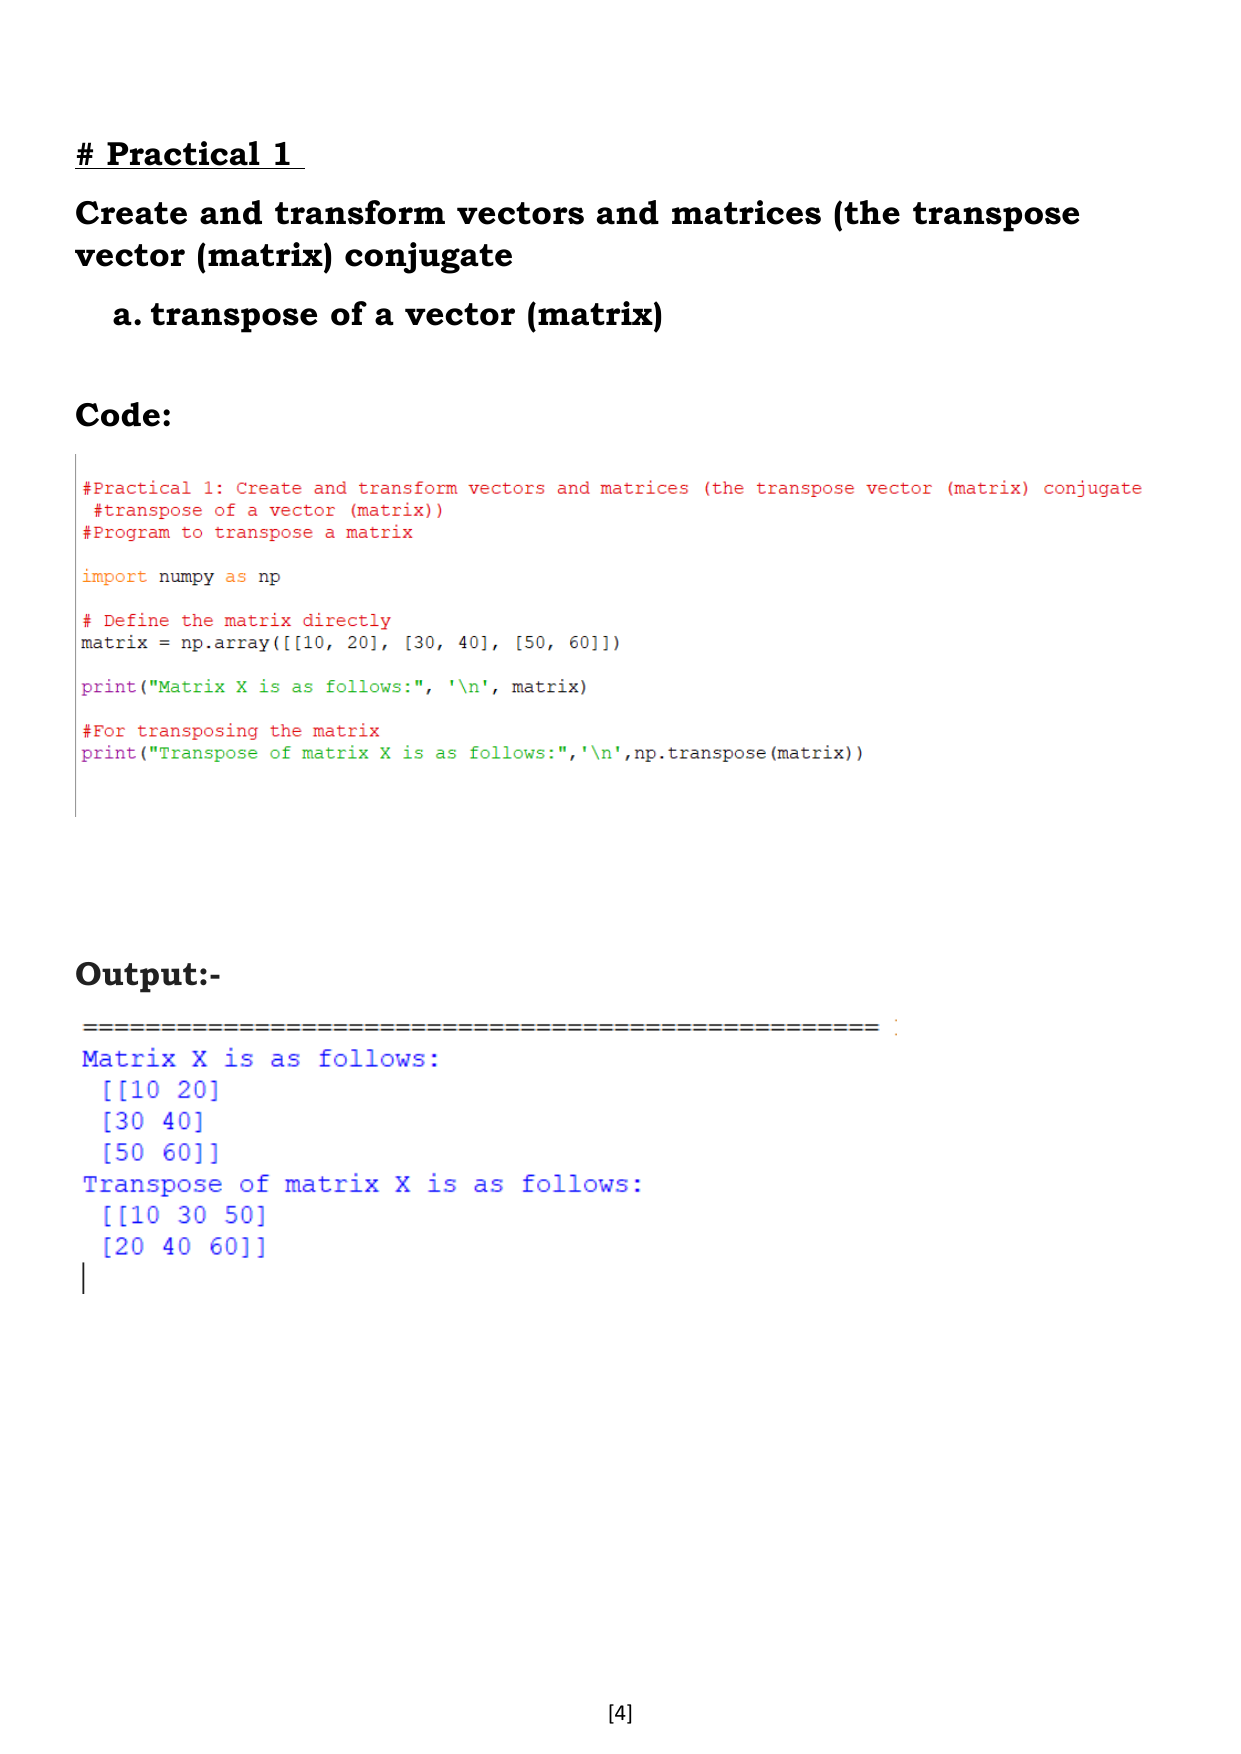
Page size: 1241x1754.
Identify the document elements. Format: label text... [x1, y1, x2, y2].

text Code: [75, 395, 1165, 434]
picture [75, 454, 1166, 817]
picture [75, 1012, 897, 1294]
text # Practical 1 [75, 134, 1165, 173]
list transpose of a vector (matrix) [112, 294, 1165, 333]
text Create and transform vectors and matrices (the transpose vector (matrix) conjugate [75, 193, 1165, 274]
text Output:- [75, 954, 1165, 993]
